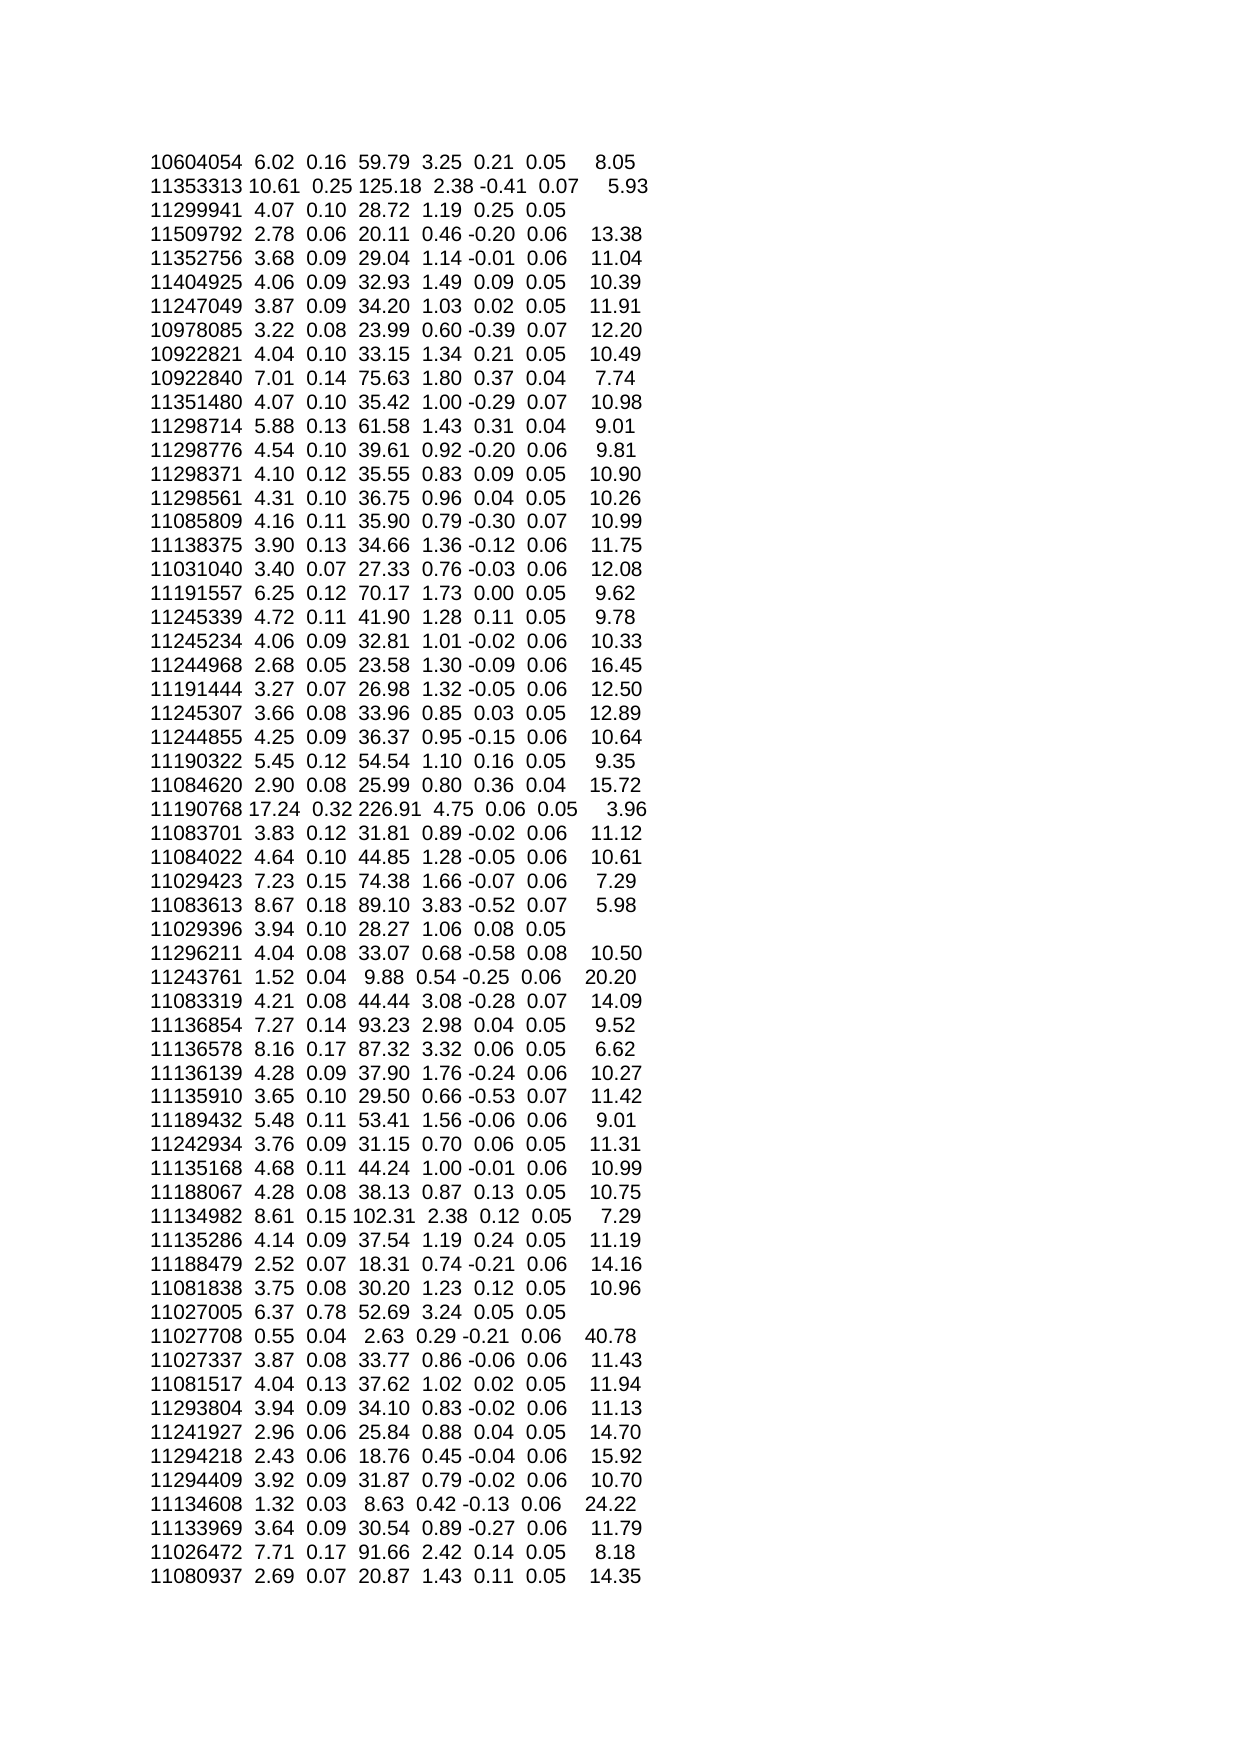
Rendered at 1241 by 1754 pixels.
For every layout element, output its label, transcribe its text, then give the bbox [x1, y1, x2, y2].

text 11191557 6.25 0.12 70.17 1.73 0.00 0.05 9.62 [150, 581, 1090, 605]
text 11241927 2.96 0.06 25.84 0.88 0.04 0.05 14.70 [150, 1420, 1090, 1444]
text 11247049 3.87 0.09 34.20 1.03 0.02 0.05 11.91 [150, 294, 1090, 318]
text 10978085 3.22 0.08 23.99 0.60 -0.39 0.07 12.20 [150, 318, 1090, 342]
text 11029423 7.23 0.15 74.38 1.66 -0.07 0.06 7.29 [150, 869, 1090, 893]
text 11404925 4.06 0.09 32.93 1.49 0.09 0.05 10.39 [150, 270, 1090, 294]
text 11134982 8.61 0.15 102.31 2.38 0.12 0.05 7.29 [150, 1204, 1090, 1228]
text 11298714 5.88 0.13 61.58 1.43 0.31 0.04 9.01 [150, 413, 1090, 437]
text 11190322 5.45 0.12 54.54 1.10 0.16 0.05 9.35 [150, 749, 1090, 773]
text 11298776 4.54 0.10 39.61 0.92 -0.20 0.06 9.81 [150, 437, 1090, 461]
text 11188067 4.28 0.08 38.13 0.87 0.13 0.05 10.75 [150, 1180, 1090, 1204]
text 11188479 2.52 0.07 18.31 0.74 -0.21 0.06 14.16 [150, 1252, 1090, 1276]
text 11135286 4.14 0.09 37.54 1.19 0.24 0.05 11.19 [150, 1228, 1090, 1252]
text 11353313 10.61 0.25 125.18 2.38 -0.41 0.07 5.93 [150, 174, 1090, 198]
text 11136854 7.27 0.14 93.23 2.98 0.04 0.05 9.52 [150, 1012, 1090, 1036]
text 11244968 2.68 0.05 23.58 1.30 -0.09 0.06 16.45 [150, 653, 1090, 677]
text 11083701 3.83 0.12 31.81 0.89 -0.02 0.06 11.12 [150, 821, 1090, 845]
text 11245339 4.72 0.11 41.90 1.28 0.11 0.05 9.78 [150, 605, 1090, 629]
text 11027708 0.55 0.04 2.63 0.29 -0.21 0.06 40.78 [150, 1324, 1090, 1348]
text 11136578 8.16 0.17 87.32 3.32 0.06 0.05 6.62 [150, 1036, 1090, 1060]
text 11027337 3.87 0.08 33.77 0.86 -0.06 0.06 11.43 [150, 1348, 1090, 1372]
text 11299941 4.07 0.10 28.72 1.19 0.25 0.05 [150, 198, 1090, 222]
text 11083319 4.21 0.08 44.44 3.08 -0.28 0.07 14.09 [150, 988, 1090, 1012]
text 11084620 2.90 0.08 25.99 0.80 0.36 0.04 15.72 [150, 773, 1090, 797]
text 11134608 1.32 0.03 8.63 0.42 -0.13 0.06 24.22 [150, 1492, 1090, 1516]
text 11085809 4.16 0.11 35.90 0.79 -0.30 0.07 10.99 [150, 509, 1090, 533]
text 11081838 3.75 0.08 30.20 1.23 0.12 0.05 10.96 [150, 1276, 1090, 1300]
text 11080937 2.69 0.07 20.87 1.43 0.11 0.05 14.35 [150, 1563, 1090, 1587]
text 11135168 4.68 0.11 44.24 1.00 -0.01 0.06 10.99 [150, 1156, 1090, 1180]
text 10922821 4.04 0.10 33.15 1.34 0.21 0.05 10.49 [150, 342, 1090, 366]
text 11138375 3.90 0.13 34.66 1.36 -0.12 0.06 11.75 [150, 533, 1090, 557]
text 11245307 3.66 0.08 33.96 0.85 0.03 0.05 12.89 [150, 701, 1090, 725]
text 11242934 3.76 0.09 31.15 0.70 0.06 0.05 11.31 [150, 1132, 1090, 1156]
text 11029396 3.94 0.10 28.27 1.06 0.08 0.05 [150, 917, 1090, 941]
text 11135910 3.65 0.10 29.50 0.66 -0.53 0.07 11.42 [150, 1084, 1090, 1108]
text 11294409 3.92 0.09 31.87 0.79 -0.02 0.06 10.70 [150, 1468, 1090, 1492]
text 11243761 1.52 0.04 9.88 0.54 -0.25 0.06 20.20 [150, 964, 1090, 988]
text 11298371 4.10 0.12 35.55 0.83 0.09 0.05 10.90 [150, 461, 1090, 485]
text 11081517 4.04 0.13 37.62 1.02 0.02 0.05 11.94 [150, 1372, 1090, 1396]
text 11244855 4.25 0.09 36.37 0.95 -0.15 0.06 10.64 [150, 725, 1090, 749]
text 11293804 3.94 0.09 34.10 0.83 -0.02 0.06 11.13 [150, 1396, 1090, 1420]
text 11189432 5.48 0.11 53.41 1.56 -0.06 0.06 9.01 [150, 1108, 1090, 1132]
text 11083613 8.67 0.18 89.10 3.83 -0.52 0.07 5.98 [150, 893, 1090, 917]
text 11084022 4.64 0.10 44.85 1.28 -0.05 0.06 10.61 [150, 845, 1090, 869]
text 11031040 3.40 0.07 27.33 0.76 -0.03 0.06 12.08 [150, 557, 1090, 581]
text 11294218 2.43 0.06 18.76 0.45 -0.04 0.06 15.92 [150, 1444, 1090, 1468]
text 11352756 3.68 0.09 29.04 1.14 -0.01 0.06 11.04 [150, 246, 1090, 270]
text 10922840 7.01 0.14 75.63 1.80 0.37 0.04 7.74 [150, 366, 1090, 389]
text 11245234 4.06 0.09 32.81 1.01 -0.02 0.06 10.33 [150, 629, 1090, 653]
text 11027005 6.37 0.78 52.69 3.24 0.05 0.05 [150, 1300, 1090, 1324]
text 11296211 4.04 0.08 33.07 0.68 -0.58 0.08 10.50 [150, 941, 1090, 964]
text 11351480 4.07 0.10 35.42 1.00 -0.29 0.07 10.98 [150, 389, 1090, 413]
text 11133969 3.64 0.09 30.54 0.89 -0.27 0.06 11.79 [150, 1516, 1090, 1539]
text 10604054 6.02 0.16 59.79 3.25 0.21 0.05 8.05 [150, 150, 1090, 174]
text 11509792 2.78 0.06 20.11 0.46 -0.20 0.06 13.38 [150, 222, 1090, 246]
text 11190768 17.24 0.32 226.91 4.75 0.06 0.05 3.96 [150, 797, 1090, 821]
text 11298561 4.31 0.10 36.75 0.96 0.04 0.05 10.26 [150, 485, 1090, 509]
text 11136139 4.28 0.09 37.90 1.76 -0.24 0.06 10.27 [150, 1060, 1090, 1084]
text 11191444 3.27 0.07 26.98 1.32 -0.05 0.06 12.50 [150, 677, 1090, 701]
text 11026472 7.71 0.17 91.66 2.42 0.14 0.05 8.18 [150, 1539, 1090, 1563]
